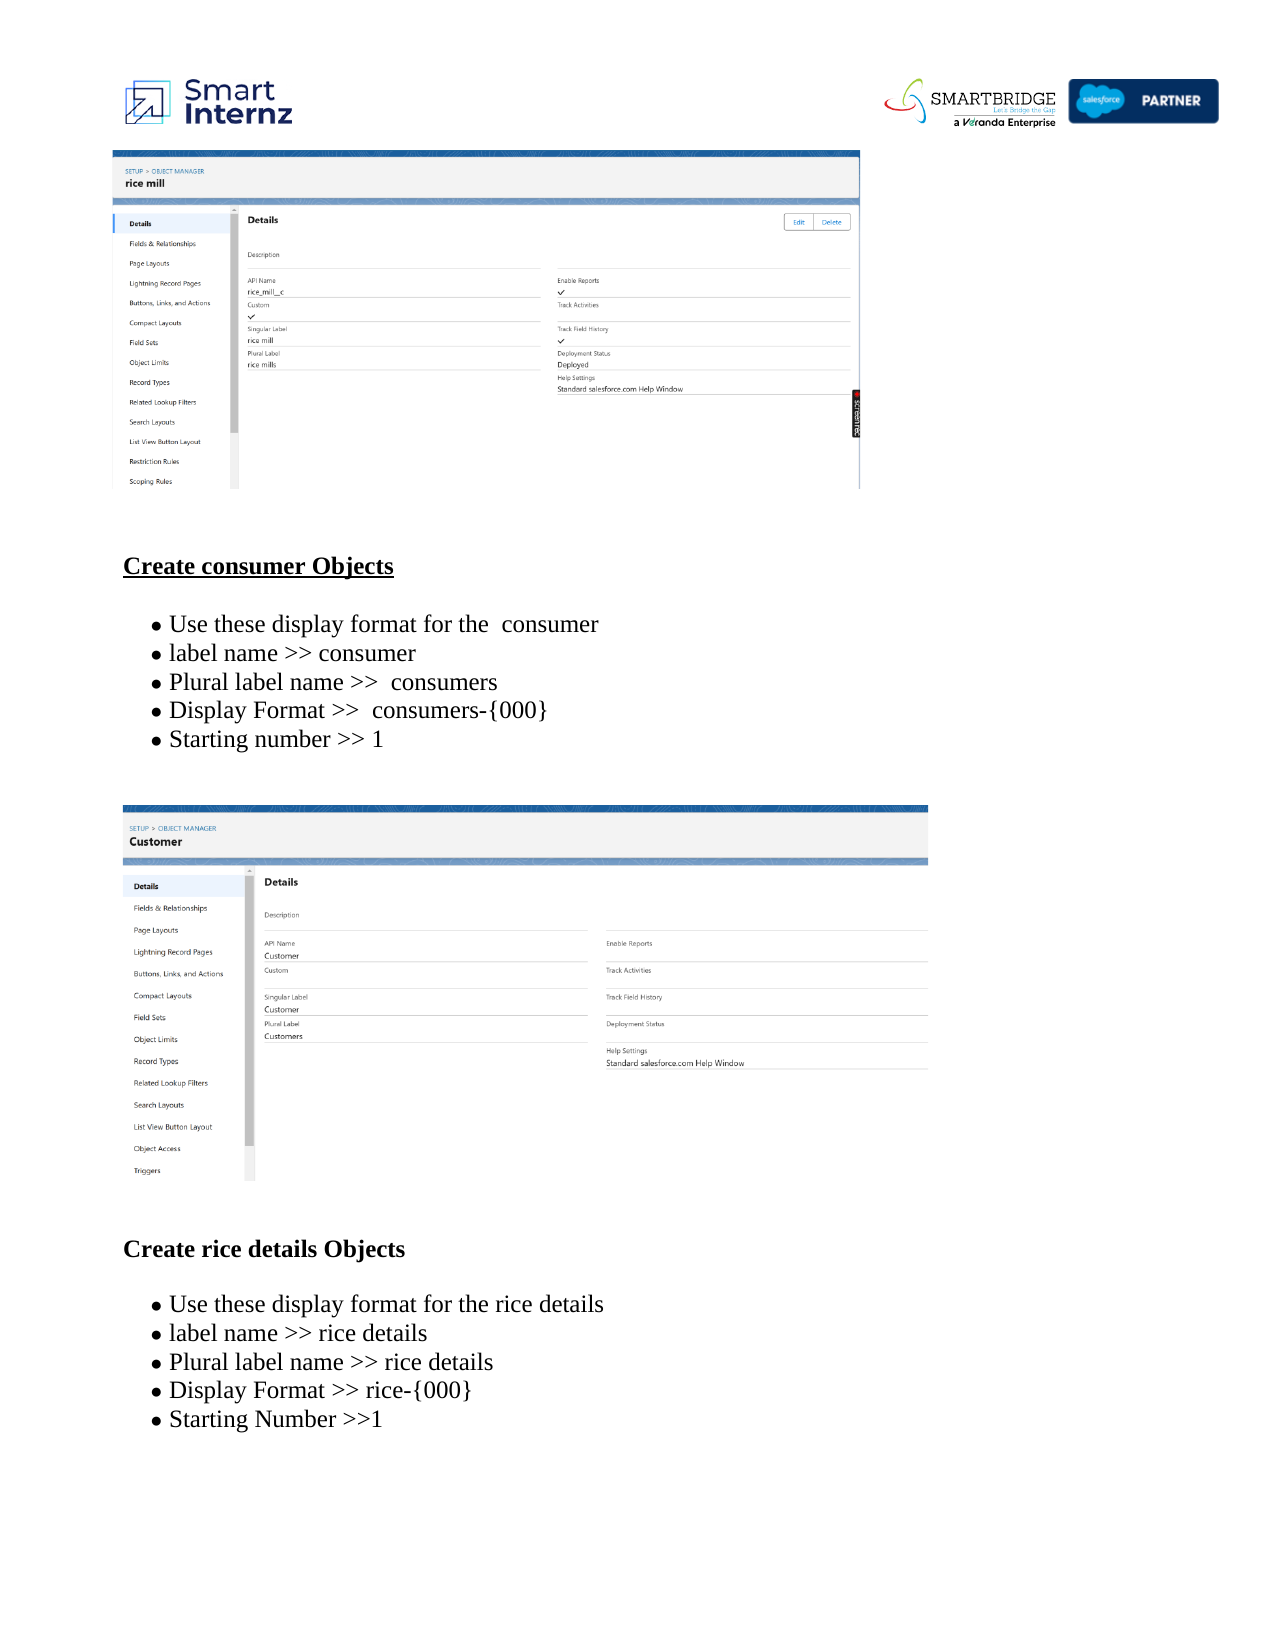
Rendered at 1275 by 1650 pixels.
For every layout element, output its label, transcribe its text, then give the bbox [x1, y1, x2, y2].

subtitle Display Format >> rice-{000} [150, 1376, 1162, 1404]
picture [122, 805, 929, 1181]
subtitle Create rice details Objects [123, 1234, 1162, 1262]
subtitle label name >> consumer [150, 638, 1162, 666]
subtitle Plural label name >> rice details [150, 1347, 1162, 1375]
subtitle Use these display format for the rice details [150, 1289, 1162, 1318]
subtitle Display Format >> consumers-{000} [150, 695, 1162, 724]
subtitle label name >> rice details [150, 1318, 1162, 1347]
subtitle Create consumer Objects [123, 551, 1162, 580]
subtitle Use these display format for the consumer [150, 609, 1162, 638]
picture [112, 150, 861, 489]
subtitle Plural label name >> consumers [150, 667, 1162, 695]
picture [120, 79, 297, 124]
subtitle Starting number >> 1 [150, 724, 1162, 753]
subtitle Starting Number >>1 [150, 1404, 1162, 1433]
picture [875, 73, 1219, 132]
